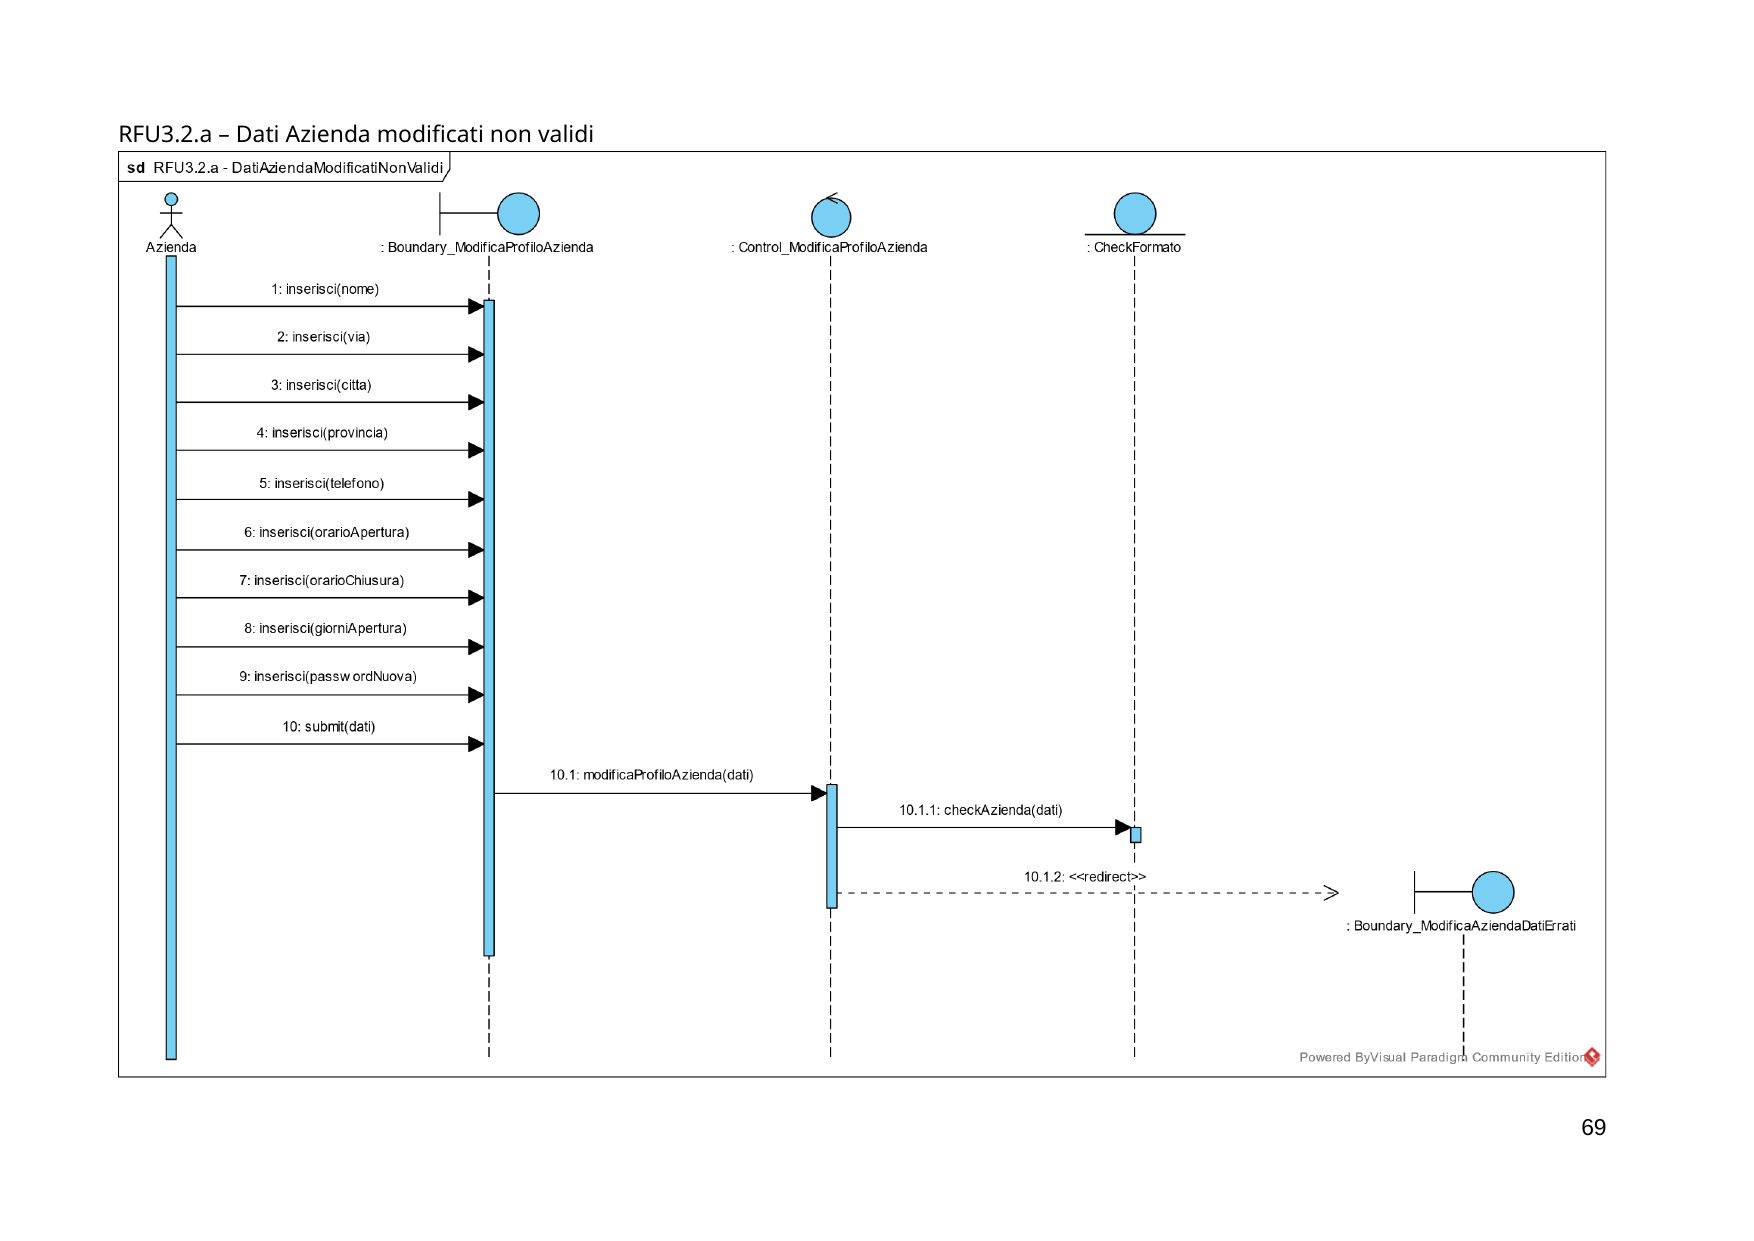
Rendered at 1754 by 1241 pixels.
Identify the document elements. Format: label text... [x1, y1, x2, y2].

picture [118, 151, 1607, 1078]
text RFU3.2.a – Dati Azienda modificati non validi [118, 118, 1606, 151]
